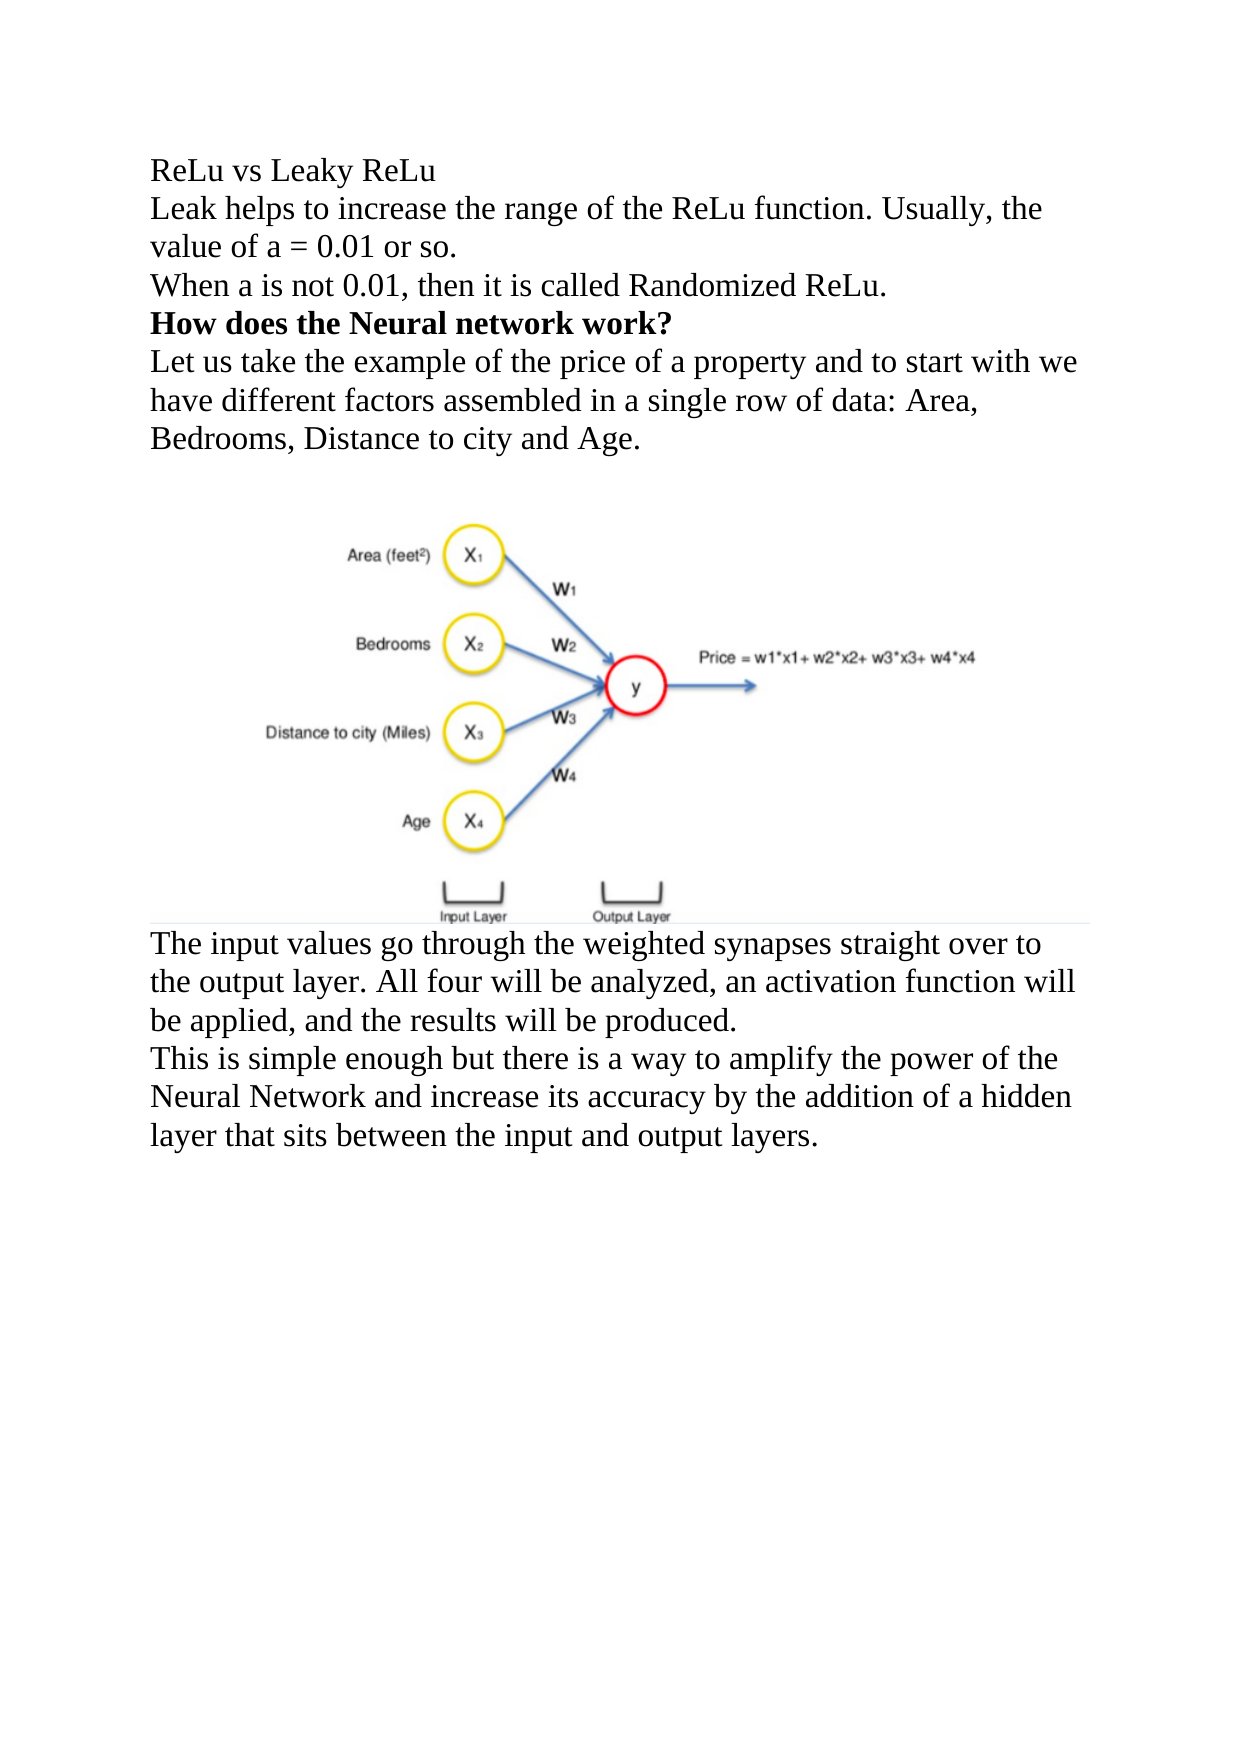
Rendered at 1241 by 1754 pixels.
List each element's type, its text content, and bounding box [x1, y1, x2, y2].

picture [150, 495, 1091, 924]
text This is simple enough but there is a way to amplify the power of the Neural Network and increase its accuracy by the addition of a hidden layer that sits between the input and output layers. [150, 1038, 1090, 1153]
text When a is not 0.01, then it is called Randomized ReLu. [150, 265, 1090, 303]
text ReLu vs Leaky ReLu [150, 150, 1090, 188]
text The input values go through the weighted synapses straight over to the output layer. All four will be analyzed, an activation function will be applied, and the results will be produced. [150, 924, 1090, 1038]
text Let us take the example of the price of a property and to start with we have different factors assembled in a single row of data: Area, Bedrooms, Distance to city and Age. [150, 342, 1090, 457]
text Leak helps to increase the range of the ReLu function. Usually, the value of a = 0.01 or so. [150, 188, 1090, 265]
text How does the Neural network work? [150, 303, 1090, 342]
